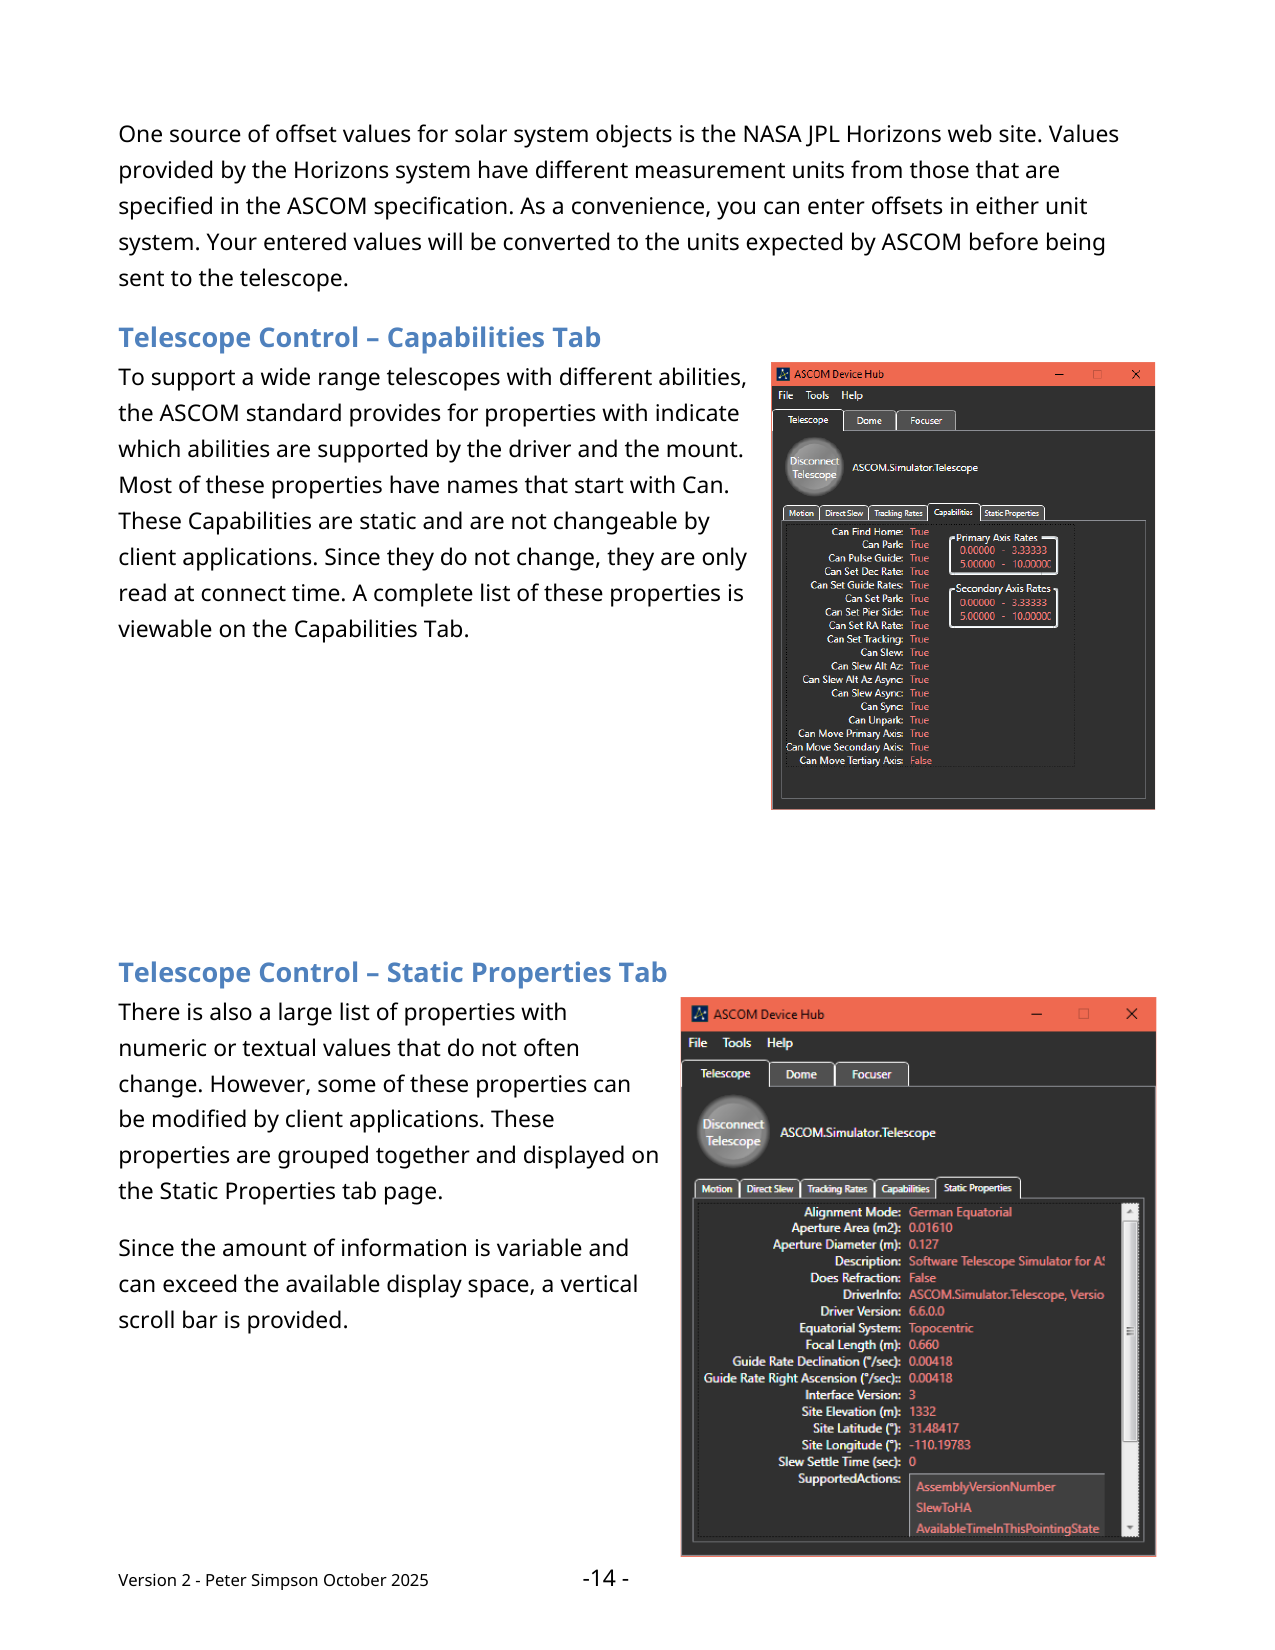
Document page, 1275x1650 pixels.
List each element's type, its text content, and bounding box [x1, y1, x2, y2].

text There is also a large list of properties with numeric or textual values that do not often change. However, some of these properties can be modified by client applications. These properties are grouped together and displayed on the Static Properties tab page. [118, 996, 1157, 1207]
text One source of offset values for solar system objects is the NASA JPL Horizons web site. Values provided by the Horizons system have different measurement units from those that are specified in the ASCOM specification. As a convenience, you can enter offsets in either unit system. Your entered values will be converted to the units expected by ASCOM before being sent to the telescope. [118, 118, 1157, 293]
picture [680, 1207, 1157, 1232]
picture [771, 644, 1156, 810]
subtitle Telescope Control – Static Properties Tab [118, 953, 1157, 990]
text Since the amount of information is variable and can exceed the available display space, a vertical scroll bar is provided. [118, 1232, 1157, 1335]
text To support a wide range telescopes with different abilities, the ASCOM standard provides for properties with indicate which abilities are supported by the driver and the mount. Most of these properties have names that start with Can. These Capabilities are static and are not changeable by client applications. Since they do not change, they are only read at connect time. A complete list of these properties is viewable on the Capabilities Tab. [118, 361, 1157, 644]
picture [680, 1335, 1157, 1557]
subtitle Telescope Control – Capabilities Tab [118, 319, 1157, 356]
